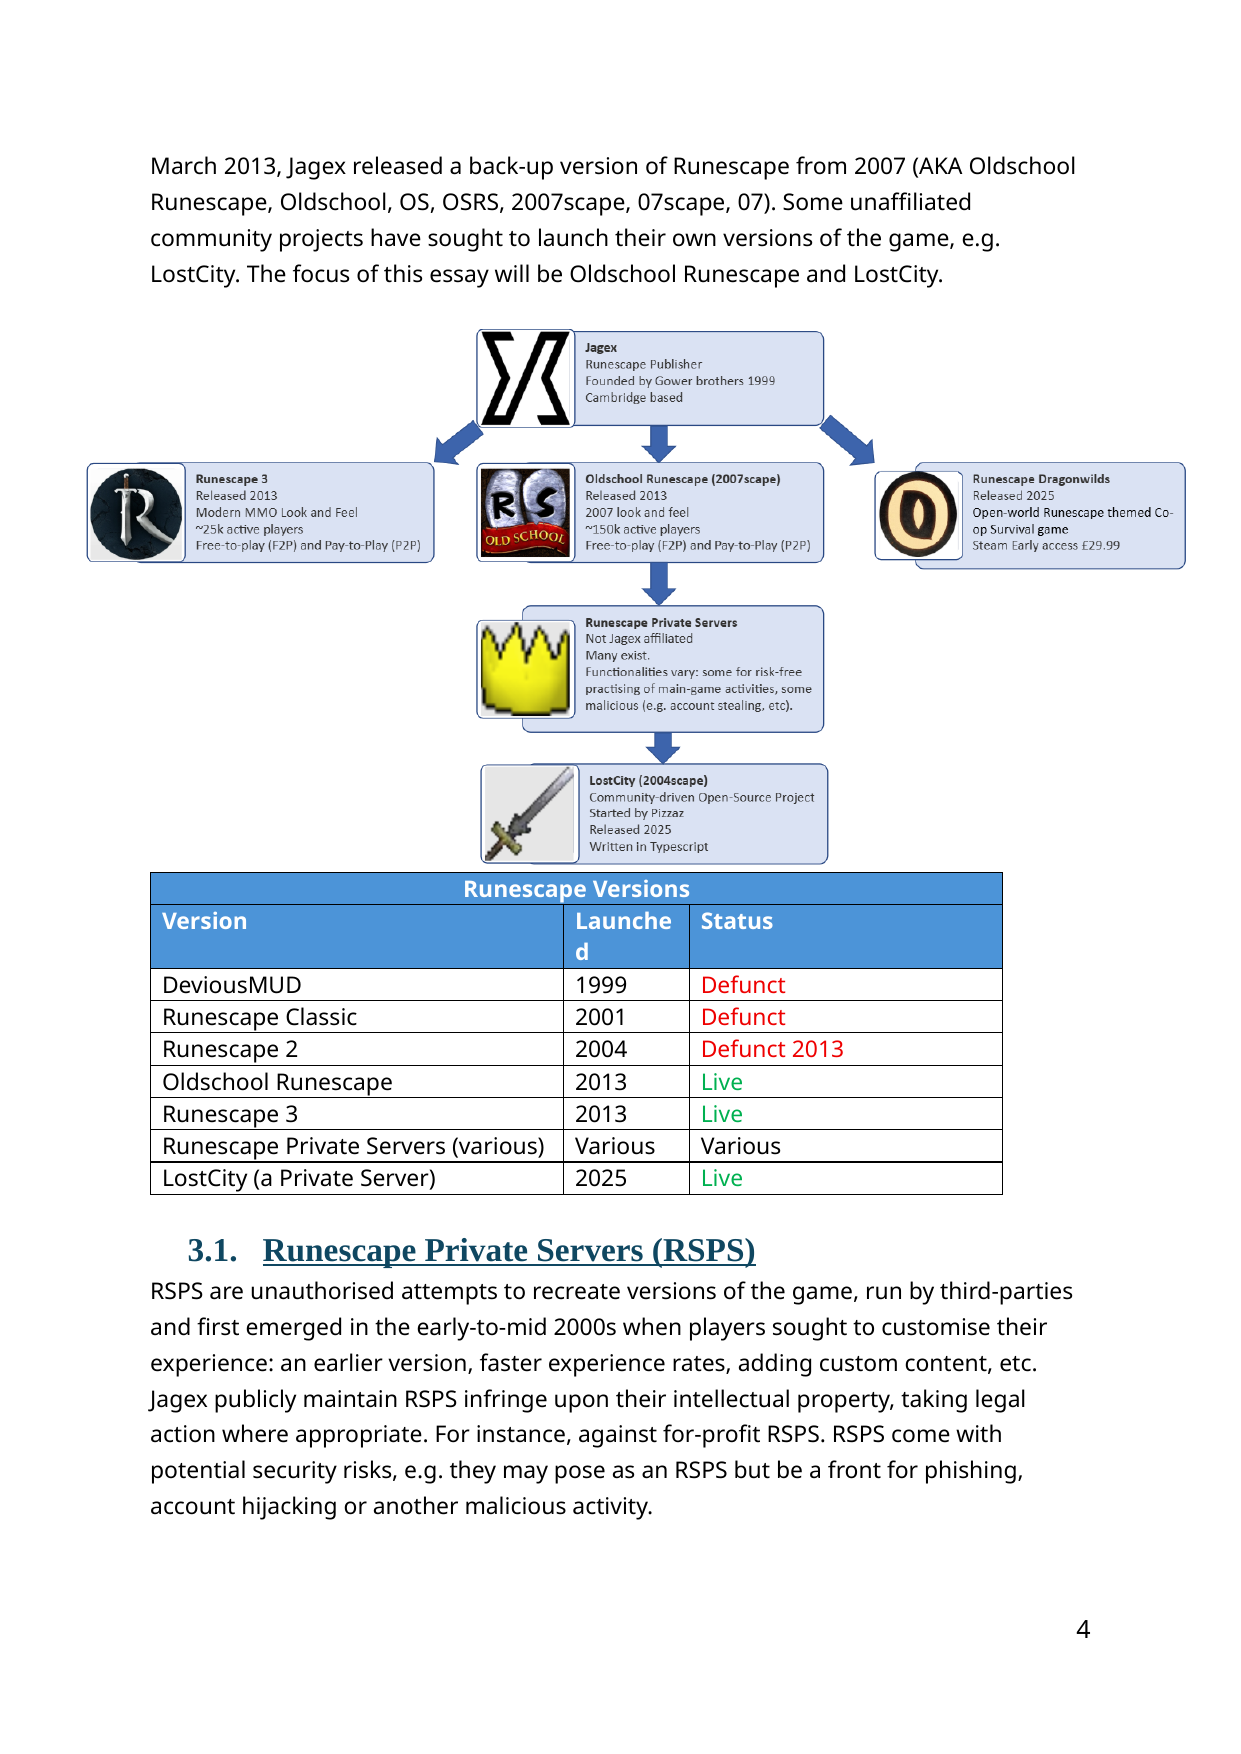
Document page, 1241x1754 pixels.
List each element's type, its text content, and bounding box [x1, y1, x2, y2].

table_cell Defunct [690, 1001, 1002, 1032]
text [150, 150, 1090, 289]
table_cell Runescape Private Servers (various) [151, 1130, 563, 1161]
table_cell Defunct [690, 969, 1002, 1000]
table_cell DeviousMUD [151, 969, 563, 1000]
table_cell Oldschool Runescape [151, 1066, 563, 1097]
table_cell Launched [564, 905, 689, 968]
table_cell LostCity (a Private Server) [151, 1163, 563, 1194]
table_cell Runescape 3 [151, 1098, 563, 1129]
table_cell Live [690, 1098, 1002, 1129]
table_cell 2001 [564, 1001, 689, 1032]
table_cell Runescape 2 [151, 1033, 563, 1064]
table_cell 1999 [564, 969, 689, 1000]
table_cell Defunct 2013 [690, 1033, 1002, 1064]
table_cell Live [690, 1066, 1002, 1097]
table_cell Version [151, 905, 563, 968]
table_cell Various [690, 1130, 1002, 1161]
table_cell 2025 [564, 1163, 689, 1194]
table_cell 2013 [564, 1098, 689, 1129]
text RSPS are unauthorised attempts to recreate versions of the game, run by third-parties and first emerged in the early-to-mid 2000s when players sought to customise their experience: an earlier version, faster experience rates, adding custom content, etc. Jagex publicly maintain RSPS infringe upon their intellectual property, taking legal action where appropriate. For instance, against for-profit RSPS. RSPS come with potential security risks, e.g. they may pose as an RSPS but be a front for phishing, account hijacking or another malicious activity. [150, 1275, 1090, 1522]
table_cell 2004 [564, 1033, 689, 1064]
table_header Runescape Versions [151, 873, 1002, 904]
table_cell Status [690, 905, 1002, 968]
table_cell Runescape Classic [151, 1001, 563, 1032]
list Runescape Private Servers (RSPS) [187, 1231, 1090, 1269]
table_cell Various [564, 1130, 689, 1161]
picture [58, 329, 1187, 872]
table_cell Live [690, 1163, 1002, 1194]
table_cell 2013 [564, 1066, 689, 1097]
